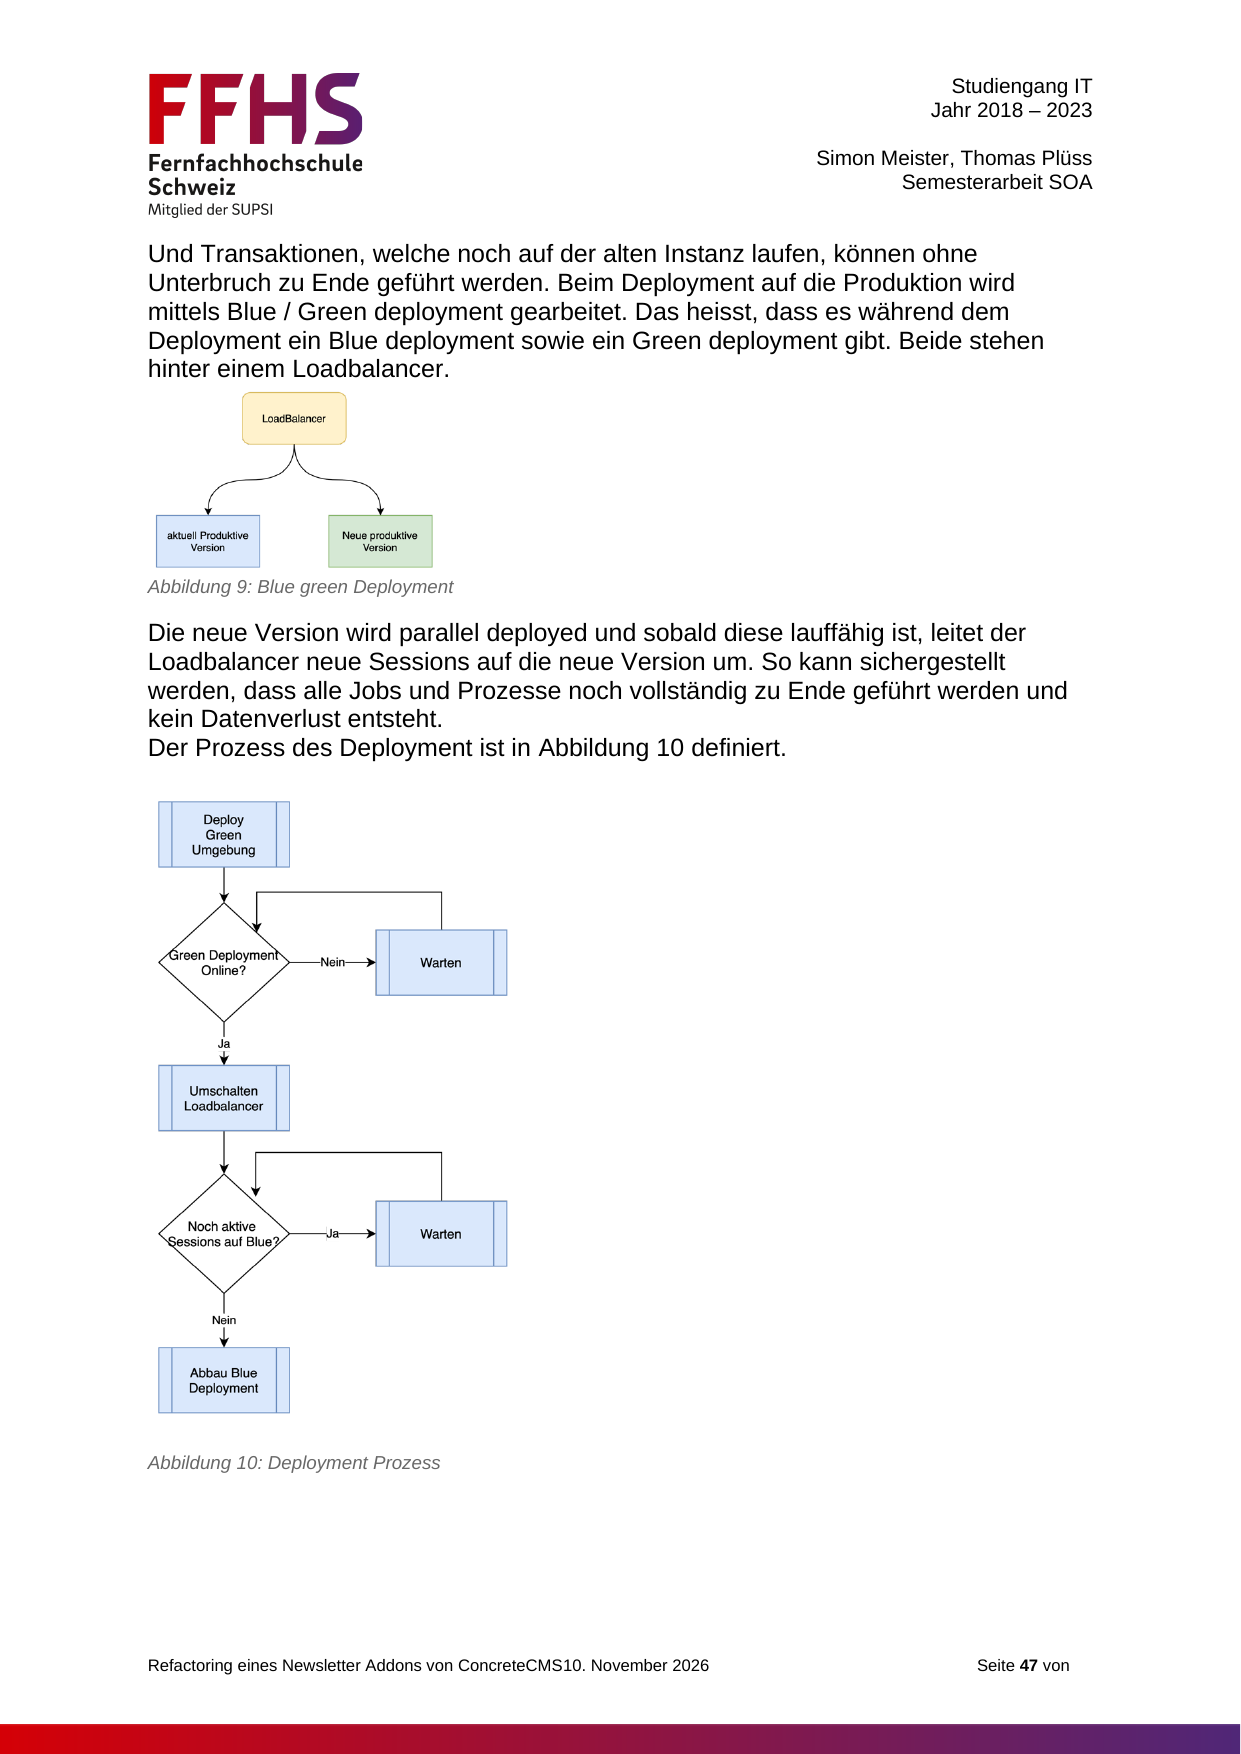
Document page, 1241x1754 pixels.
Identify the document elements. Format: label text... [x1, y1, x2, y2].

picture [147, 383, 441, 576]
picture [0, 1724, 1241, 1754]
text Der Prozess des Deployment ist in Abbildung 9 definiert. [148, 733, 1092, 762]
text Abbildung 10: Deployment Prozess [148, 1452, 1092, 1474]
picture [147, 790, 518, 1424]
text Und Transaktionen, welche noch auf der alten Instanz laufen, können ohne Unterbruch zu Ende geführt werden. Beim Deployment auf die Produktion wird mittels Blue / Green deployment gearbeitet. Das heisst, dass es während dem Deployment ein Blue deployment sowie ein Green deployment gibt. Beide stehen hinter einem Loadbalancer. [148, 239, 1092, 383]
text Abbildung 9: Blue green Deployment [148, 576, 1092, 597]
text Die neue Version wird parallel deployed und sobald diese lauffähig ist, leitet der Loadbalancer neue Sessions auf die neue Version um. So kann sichergestellt werden, dass alle Jobs und Prozesse noch vollständig zu Ende geführt werden und kein Datenverlust entsteht. [148, 618, 1092, 733]
picture [148, 73, 363, 218]
